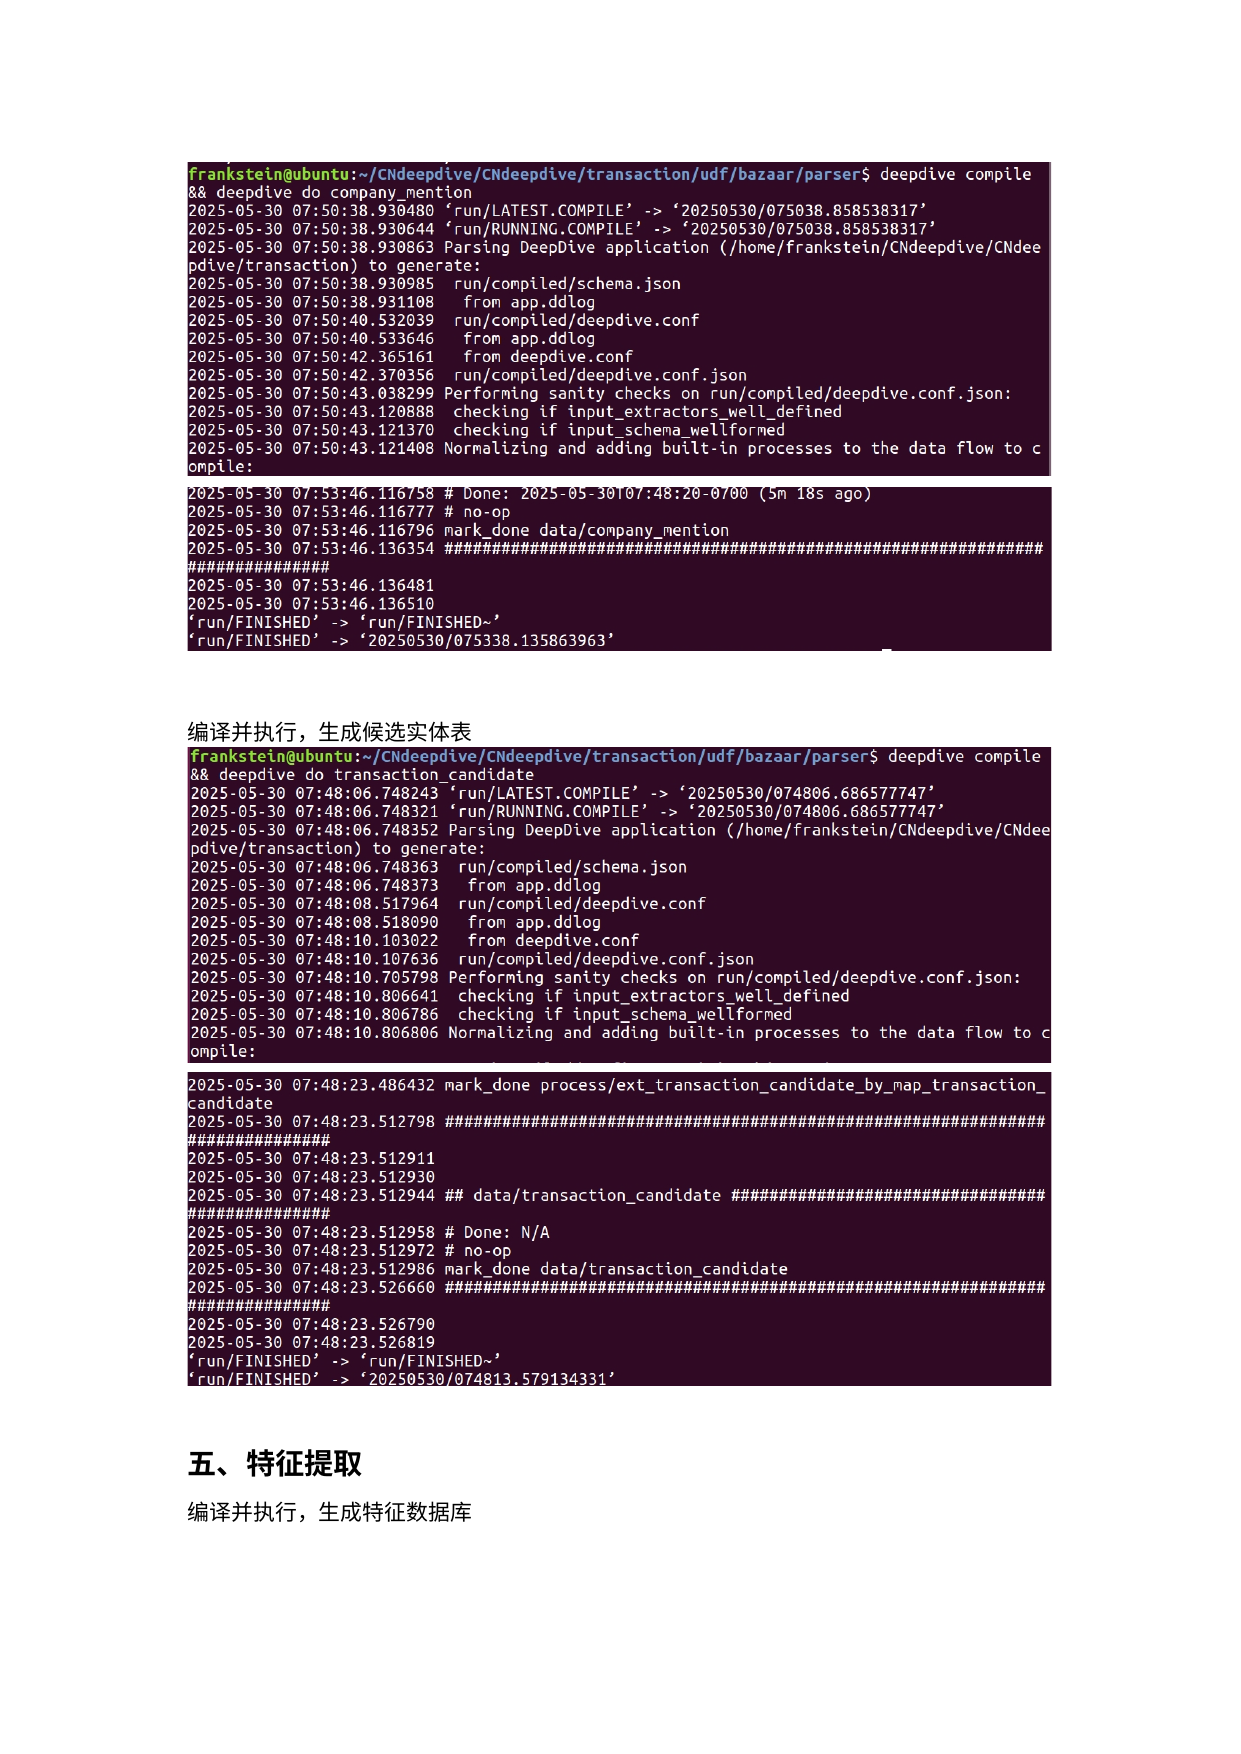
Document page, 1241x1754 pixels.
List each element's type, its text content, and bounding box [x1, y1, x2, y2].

picture [187, 162, 1052, 476]
picture [187, 747, 1052, 1063]
list 编译并执行，生成候选实体表 [187, 714, 1053, 747]
picture [187, 1072, 1052, 1386]
list 特征提取 [187, 1429, 1053, 1494]
list 编译并执行，生成特征数据库 [187, 1494, 1053, 1527]
picture [187, 487, 1052, 651]
